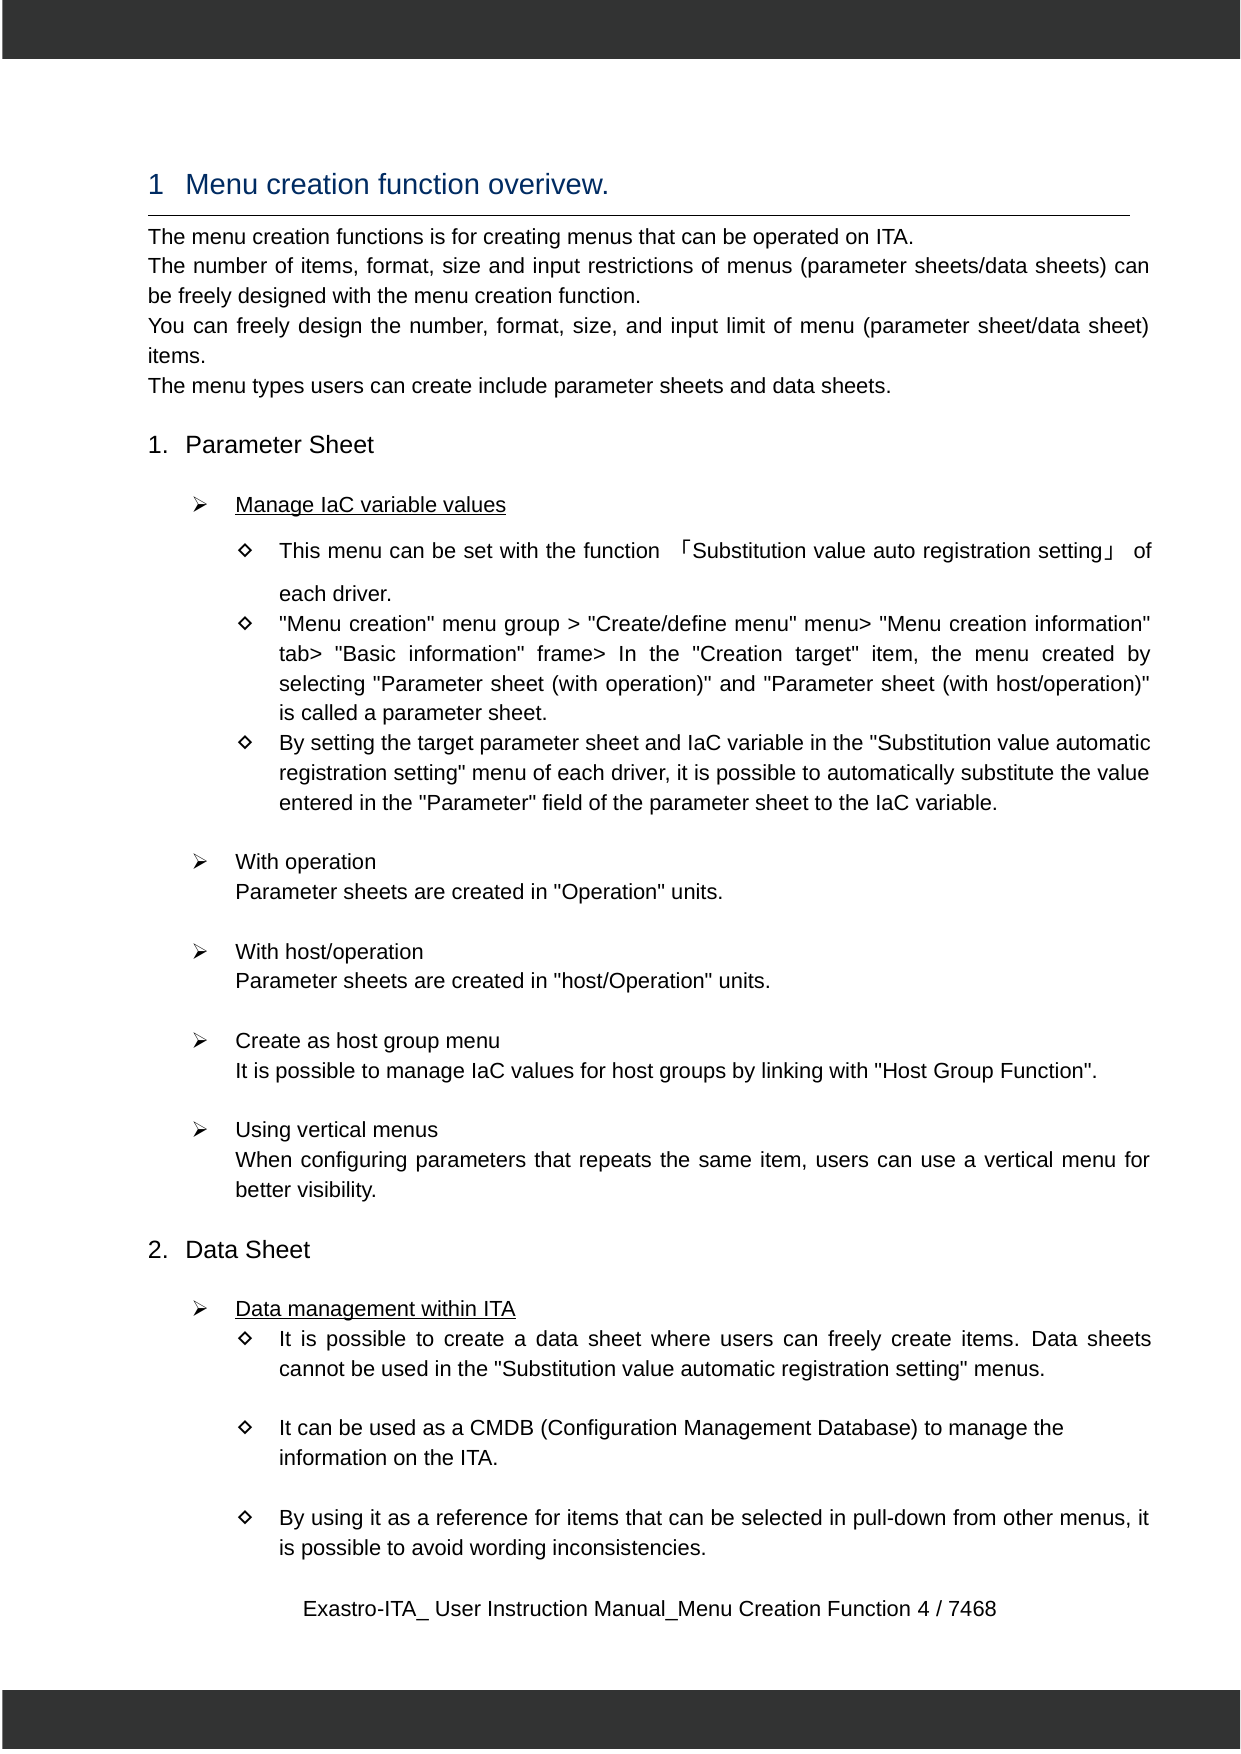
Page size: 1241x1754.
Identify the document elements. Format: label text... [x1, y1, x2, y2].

list This menu can be set with the function 「Substitution value auto registration setting」 of each driver. [235, 519, 1152, 609]
list Data management within ITA [191, 1294, 1152, 1324]
list With operation [191, 847, 1152, 877]
list With host/operation [191, 936, 1152, 966]
picture [2, 1690, 1241, 1749]
text The menu creation functions is for creating menus that can be operated on ITA. [148, 221, 1152, 251]
list It is possible to manage IaC values for host groups by linking with "Host Group Function". [235, 1056, 1152, 1085]
list Parameter Sheet [148, 430, 1152, 460]
text You can freely design the number, format, size, and input limit of menu (parameter sheet/data sheet) items. [148, 311, 1152, 370]
text Parameter sheets are created in "Operation" units. [148, 877, 1152, 907]
text When configuring parameters that repeats the same item, users can use a vertical menu for better visibility. [235, 1145, 1152, 1204]
list It is possible to create a data sheet where users can freely create items. Data sheets cannot be used in the "Substitution value automatic registration setting" menus. [235, 1324, 1152, 1413]
list It can be used as a CMDB (Configuration Management Database) to manage the information on the ITA. [235, 1413, 1152, 1473]
list Using vertical menus [191, 1115, 1152, 1145]
subtitle Menu creation function overivew. [148, 154, 1130, 215]
list By using it as a reference for items that can be selected in pull-down from other menus, it is possible to avoid wording inconsistencies. [235, 1502, 1152, 1562]
list By setting the target parameter sheet and IaC variable in the "Substitution value automatic registration setting" menu of each driver, it is possible to automatically substitute the value entered in the "Parameter" field of the parameter sheet to the IaC variable. [235, 728, 1152, 817]
text The number of items, format, size and input restrictions of menus (parameter sheets/data sheets) can be freely designed with the menu creation function. [148, 251, 1152, 311]
list "Menu creation" menu group > "Create/define menu" menu> "Menu creation information" tab> "Basic information" frame> In the "Creation target" item, the menu created by selecting "Parameter sheet (with operation)" and "Parameter sheet (with host/operation)" is called a parameter sheet. [235, 609, 1152, 728]
list Data Sheet [148, 1234, 1152, 1264]
text Parameter sheets are created in "host/Operation" units. [148, 966, 1152, 996]
picture [2, 0, 1241, 59]
list Manage IaC variable values [191, 489, 1152, 519]
list Create as host group menu [191, 1026, 1152, 1056]
text The menu types users can create include parameter sheets and data sheets. [148, 370, 1152, 400]
